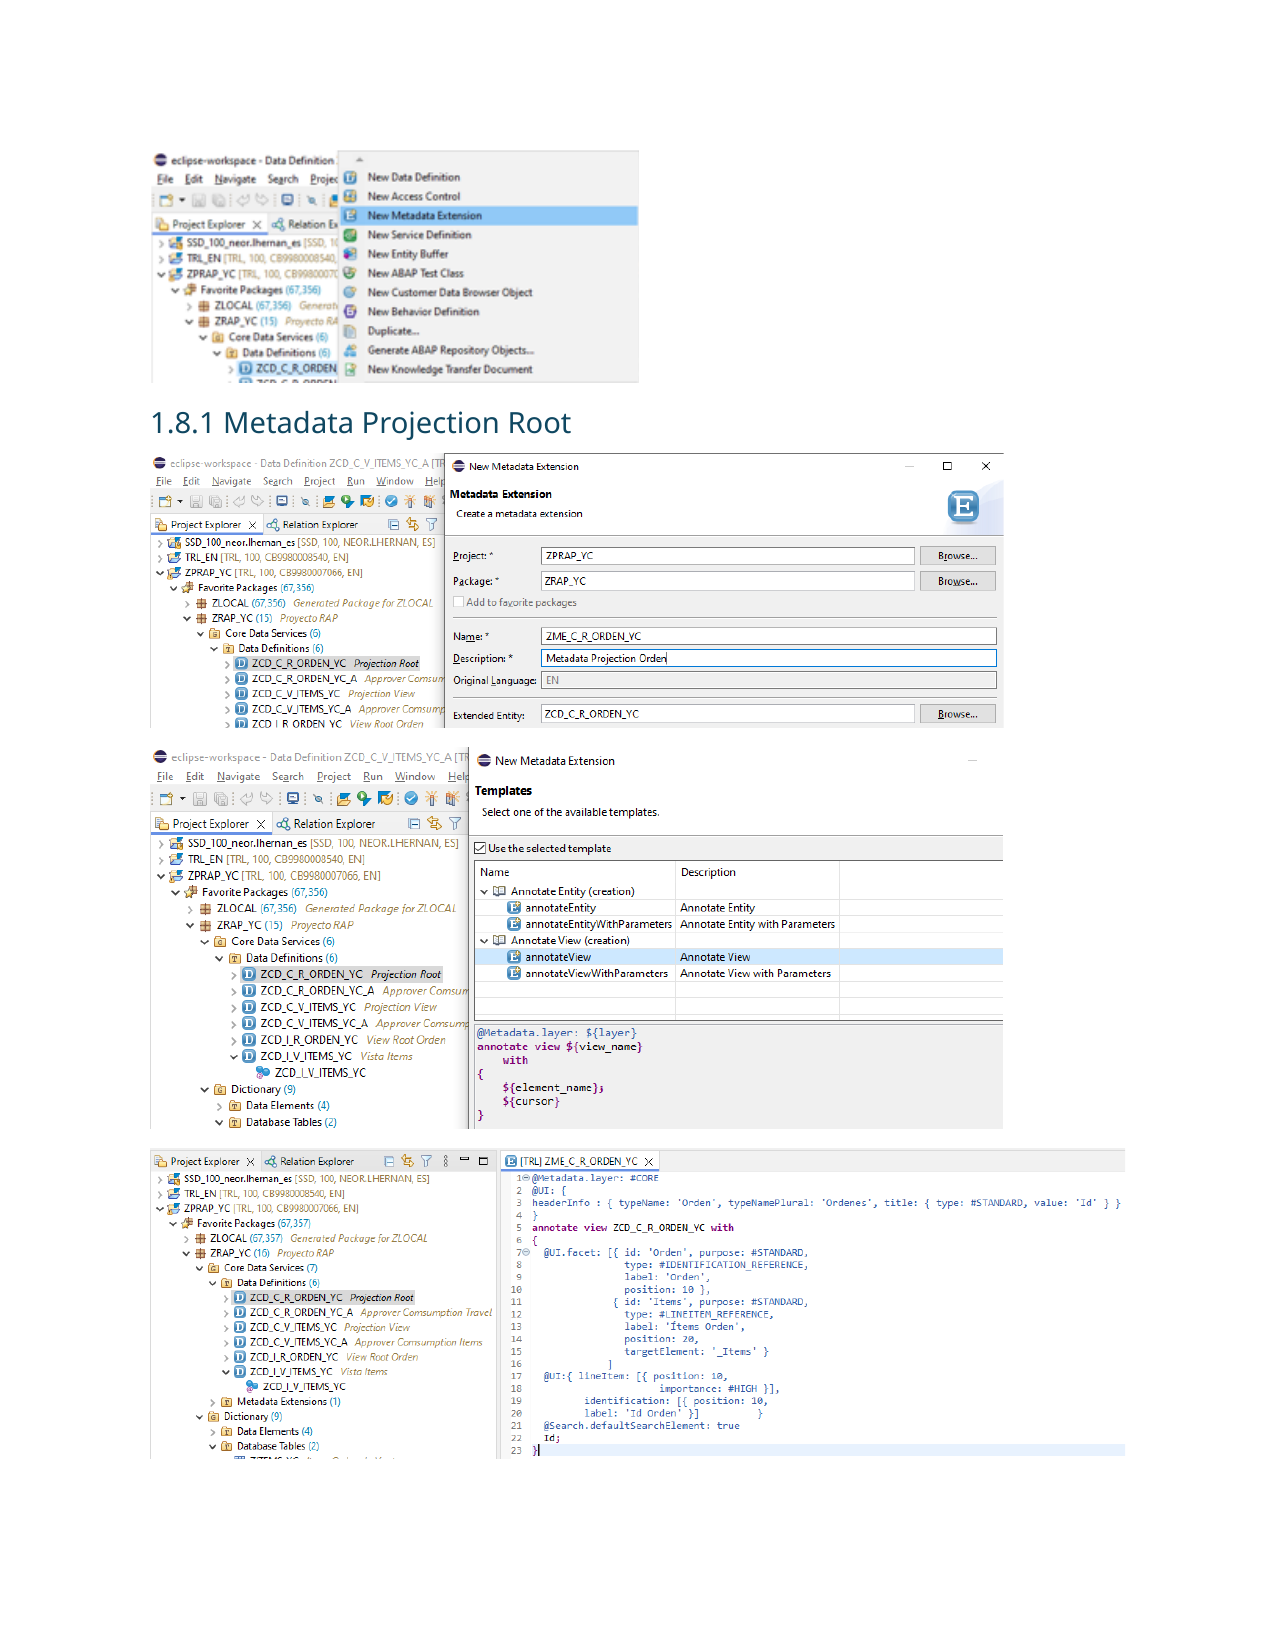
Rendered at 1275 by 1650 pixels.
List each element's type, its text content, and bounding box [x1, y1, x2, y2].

picture [150, 150, 639, 383]
picture [150, 1148, 1125, 1459]
picture [150, 453, 1004, 728]
subtitle 1.8.1 Metadata Projection Root [150, 402, 1125, 442]
picture [150, 747, 1003, 1129]
